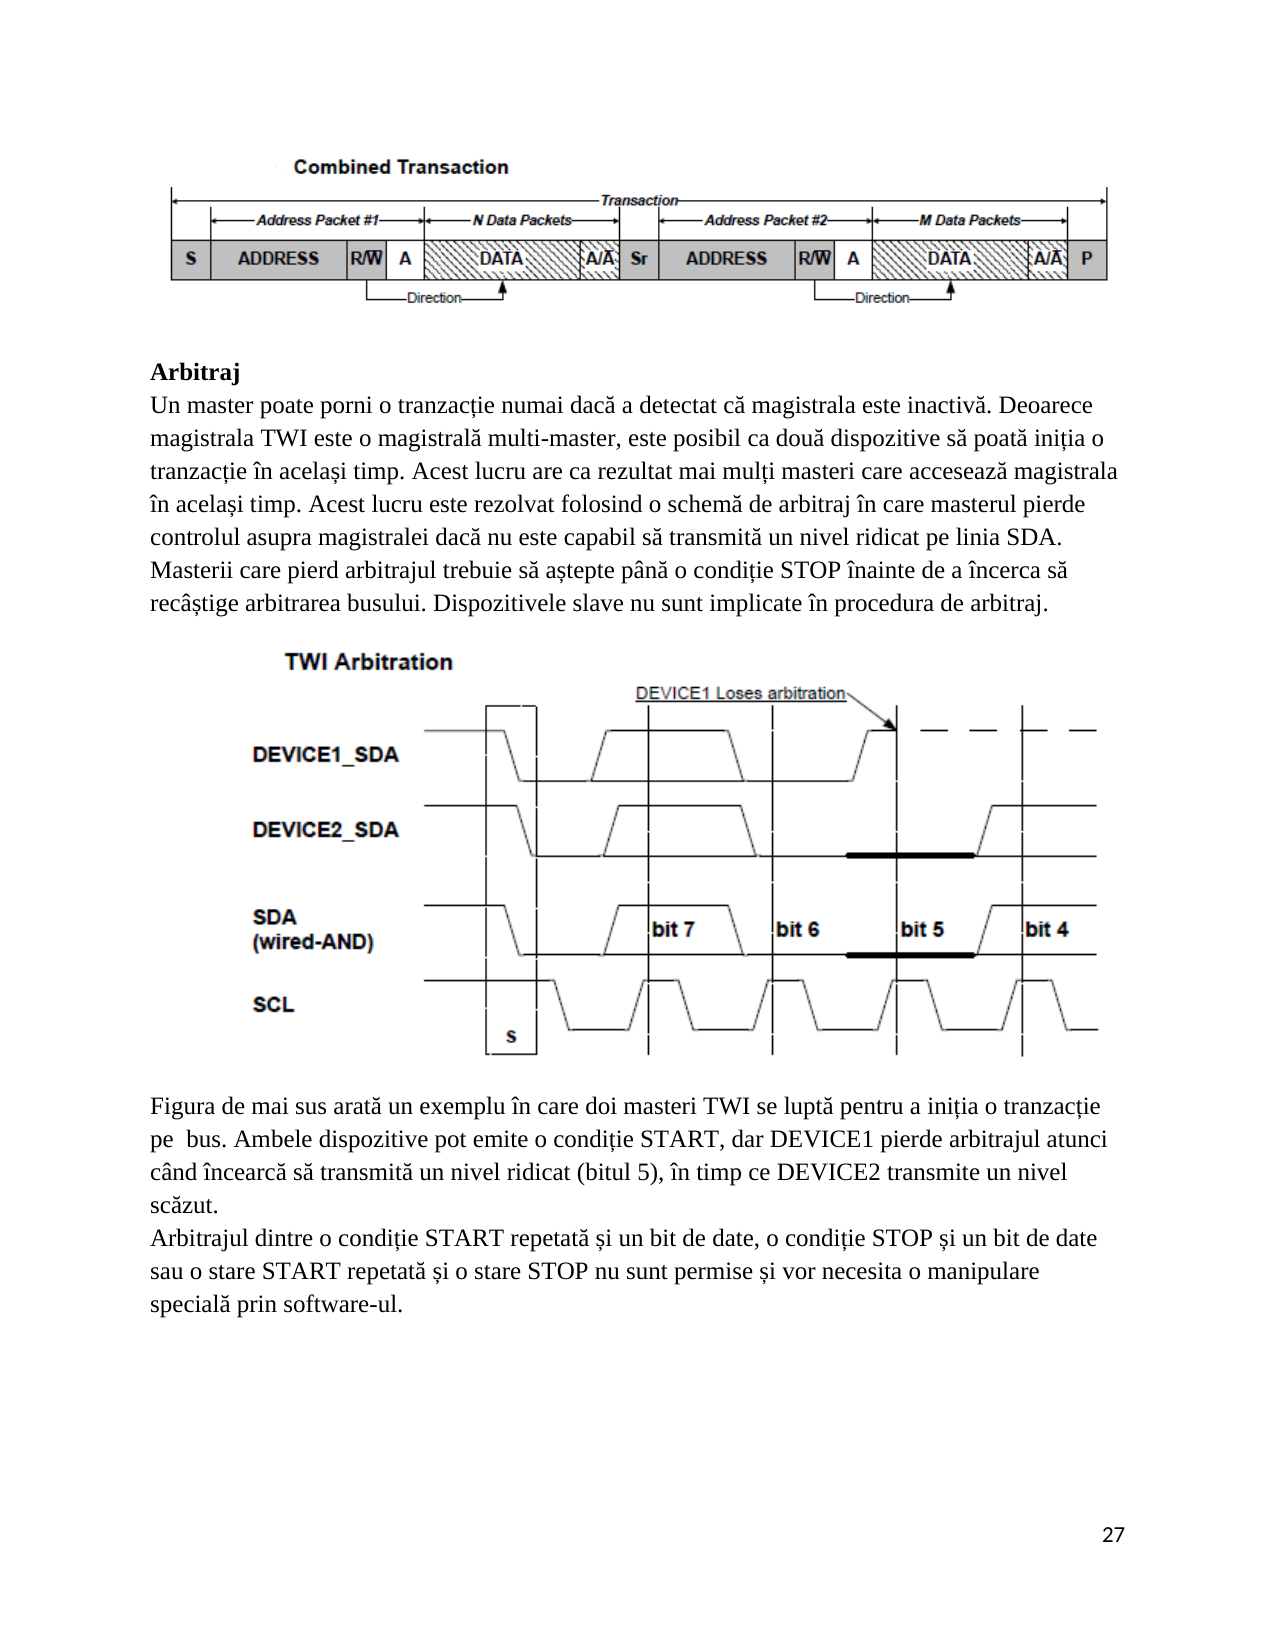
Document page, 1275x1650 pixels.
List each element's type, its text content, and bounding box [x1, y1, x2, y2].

text Figura de mai sus arată un exemplu în care doi masteri TWI se luptă pentru a iniția o tranzacție pe bus. Ambele dispozitive pot emite o condiție START, dar DEVICE1 pierde arbitrajul atunci când încearcă să transmită un nivel ridicat (bitul 5), în timp ce DEVICE2 transmite un nivel scăzut. Arbitrajul dintre o condiție START repetată și un bit de date, o condiție STOP și un bit de date sau o stare START repetată și o stare STOP nu sunt permise și vor necesita o manipulare specială prin software-ul. [150, 1091, 1125, 1318]
picture [150, 641, 1125, 1066]
picture [150, 150, 1125, 332]
text Arbitraj Un master poate porni o tranzacție numai dacă a detectat că magistrala este inactivă. Deoarece magistrala TWI este o magistrală multi-master, este posibil ca două dispozitive să poată iniția o tranzacție în același timp. Acest lucru are ca rezultat mai mulți masteri care accesează magistrala în același timp. Acest lucru este rezolvat folosind o schemă de arbitraj în care masterul pierde controlul asupra magistralei dacă nu este capabil să transmită un nivel ridicat pe linia SDA. Masterii care pierd arbitrajul trebuie să aștepte până o condiție STOP înainte de a încerca să recâștige arbitrarea busului. Dispozitivele slave nu sunt implicate în procedura de arbitraj. [150, 357, 1125, 617]
